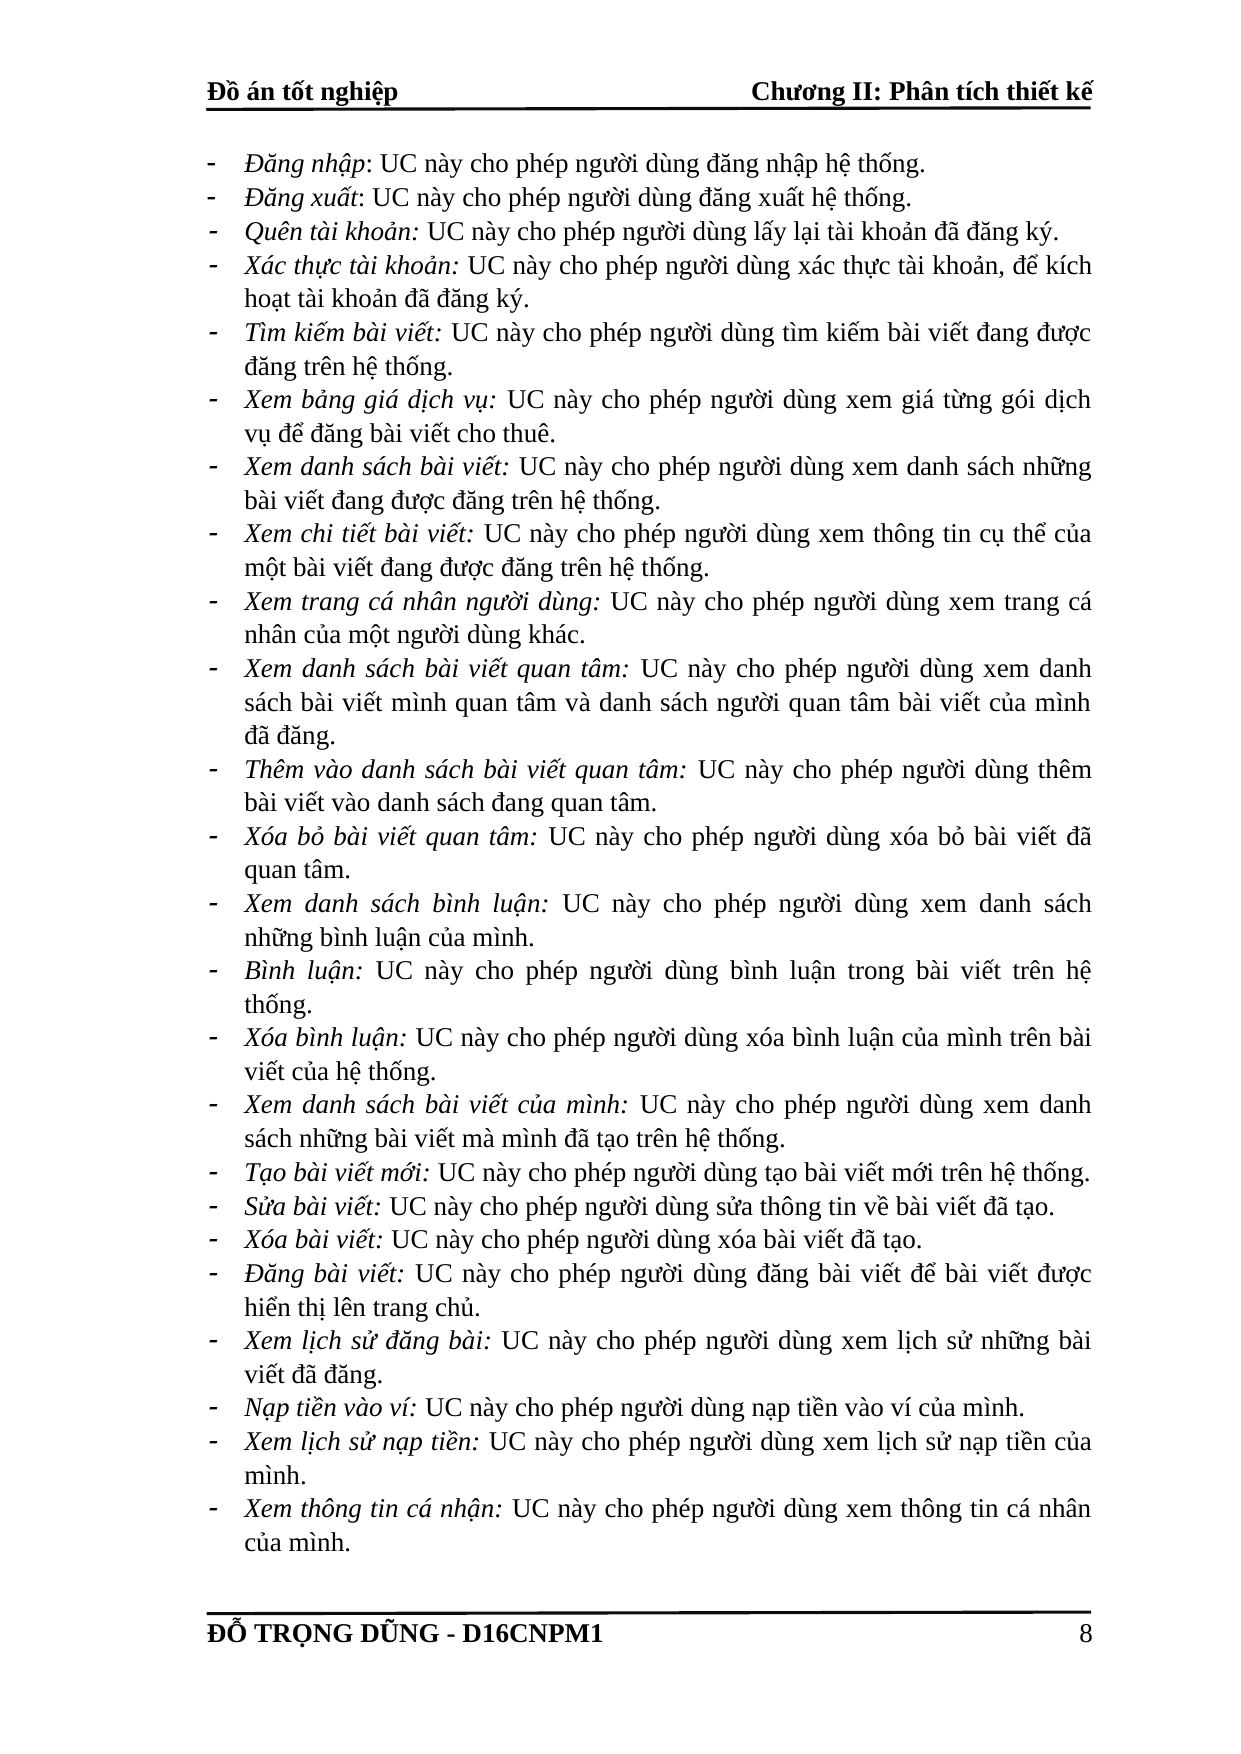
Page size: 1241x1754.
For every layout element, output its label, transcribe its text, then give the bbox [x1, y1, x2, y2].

list Xem lịch sử nạp tiền: UC này cho phép người dùng xem lịch sử nạp tiền của mình. [207, 1425, 1093, 1490]
list Tạo bài viết mới: UC này cho phép người dùng tạo bài viết mới trên hệ thống. [207, 1156, 1093, 1187]
list Bình luận: UC này cho phép người dùng bình luận trong bài viết trên hệ thống. [207, 954, 1093, 1019]
list Quên tài khoản: UC này cho phép người dùng lấy lại tài khoản đã đăng ký. [207, 215, 1093, 246]
list Xóa bài viết: UC này cho phép người dùng xóa bài viết đã tạo. [207, 1223, 1093, 1254]
list Đăng nhập: UC này cho phép người dùng đăng nhập hệ thống. [207, 148, 1093, 179]
list Đăng xuất: UC này cho phép người dùng đăng xuất hệ thống. [207, 181, 1093, 213]
list Xóa bình luận: UC này cho phép người dùng xóa bình luận của mình trên bài viết của hệ thống. [207, 1021, 1093, 1086]
list Xem danh sách bài viết quan tâm: UC này cho phép người dùng xem danh sách bài viết mình quan tâm và danh sách người quan tâm bài viết của mình đã đăng. [207, 652, 1093, 750]
list Xem danh sách bài viết của mình: UC này cho phép người dùng xem danh sách những bài viết mà mình đã tạo trên hệ thống. [207, 1089, 1093, 1153]
list Xem chi tiết bài viết: UC này cho phép người dùng xem thông tin cụ thể của một bài viết đang được đăng trên hệ thống. [207, 518, 1093, 582]
list Nạp tiền vào ví: UC này cho phép người dùng nạp tiền vào ví của mình. [207, 1391, 1093, 1423]
list Tìm kiếm bài viết: UC này cho phép người dùng tìm kiếm bài viết đang được đăng trên hệ thống. [207, 316, 1093, 381]
list Xem bảng giá dịch vụ: UC này cho phép người dùng xem giá từng gói dịch vụ để đăng bài viết cho thuê. [207, 383, 1093, 448]
list Xem trang cá nhân người dùng: UC này cho phép người dùng xem trang cá nhân của một người dùng khác. [207, 585, 1093, 649]
list Xác thực tài khoản: UC này cho phép người dùng xác thực tài khoản, để kích hoạt tài khoản đã đăng ký. [207, 249, 1093, 314]
list Sửa bài viết: UC này cho phép người dùng sửa thông tin về bài viết đã tạo. [207, 1189, 1093, 1221]
list Thêm vào danh sách bài viết quan tâm: UC này cho phép người dùng thêm bài viết vào danh sách đang quan tâm. [207, 753, 1093, 817]
list Xem thông tin cá nhận: UC này cho phép người dùng xem thông tin cá nhân của mình. [207, 1492, 1093, 1557]
list Xóa bỏ bài viết quan tâm: UC này cho phép người dùng xóa bỏ bài viết đã quan tâm. [207, 820, 1093, 885]
list Xem danh sách bài viết: UC này cho phép người dùng xem danh sách những bài viết đang được đăng trên hệ thống. [207, 450, 1093, 515]
list Xem danh sách bình luận: UC này cho phép người dùng xem danh sách những bình luận của mình. [207, 887, 1093, 952]
list Đăng bài viết: UC này cho phép người dùng đăng bài viết để bài viết được hiển thị lên trang chủ. [207, 1257, 1093, 1322]
list Xem lịch sử đăng bài: UC này cho phép người dùng xem lịch sử những bài viết đã đăng. [207, 1324, 1093, 1389]
